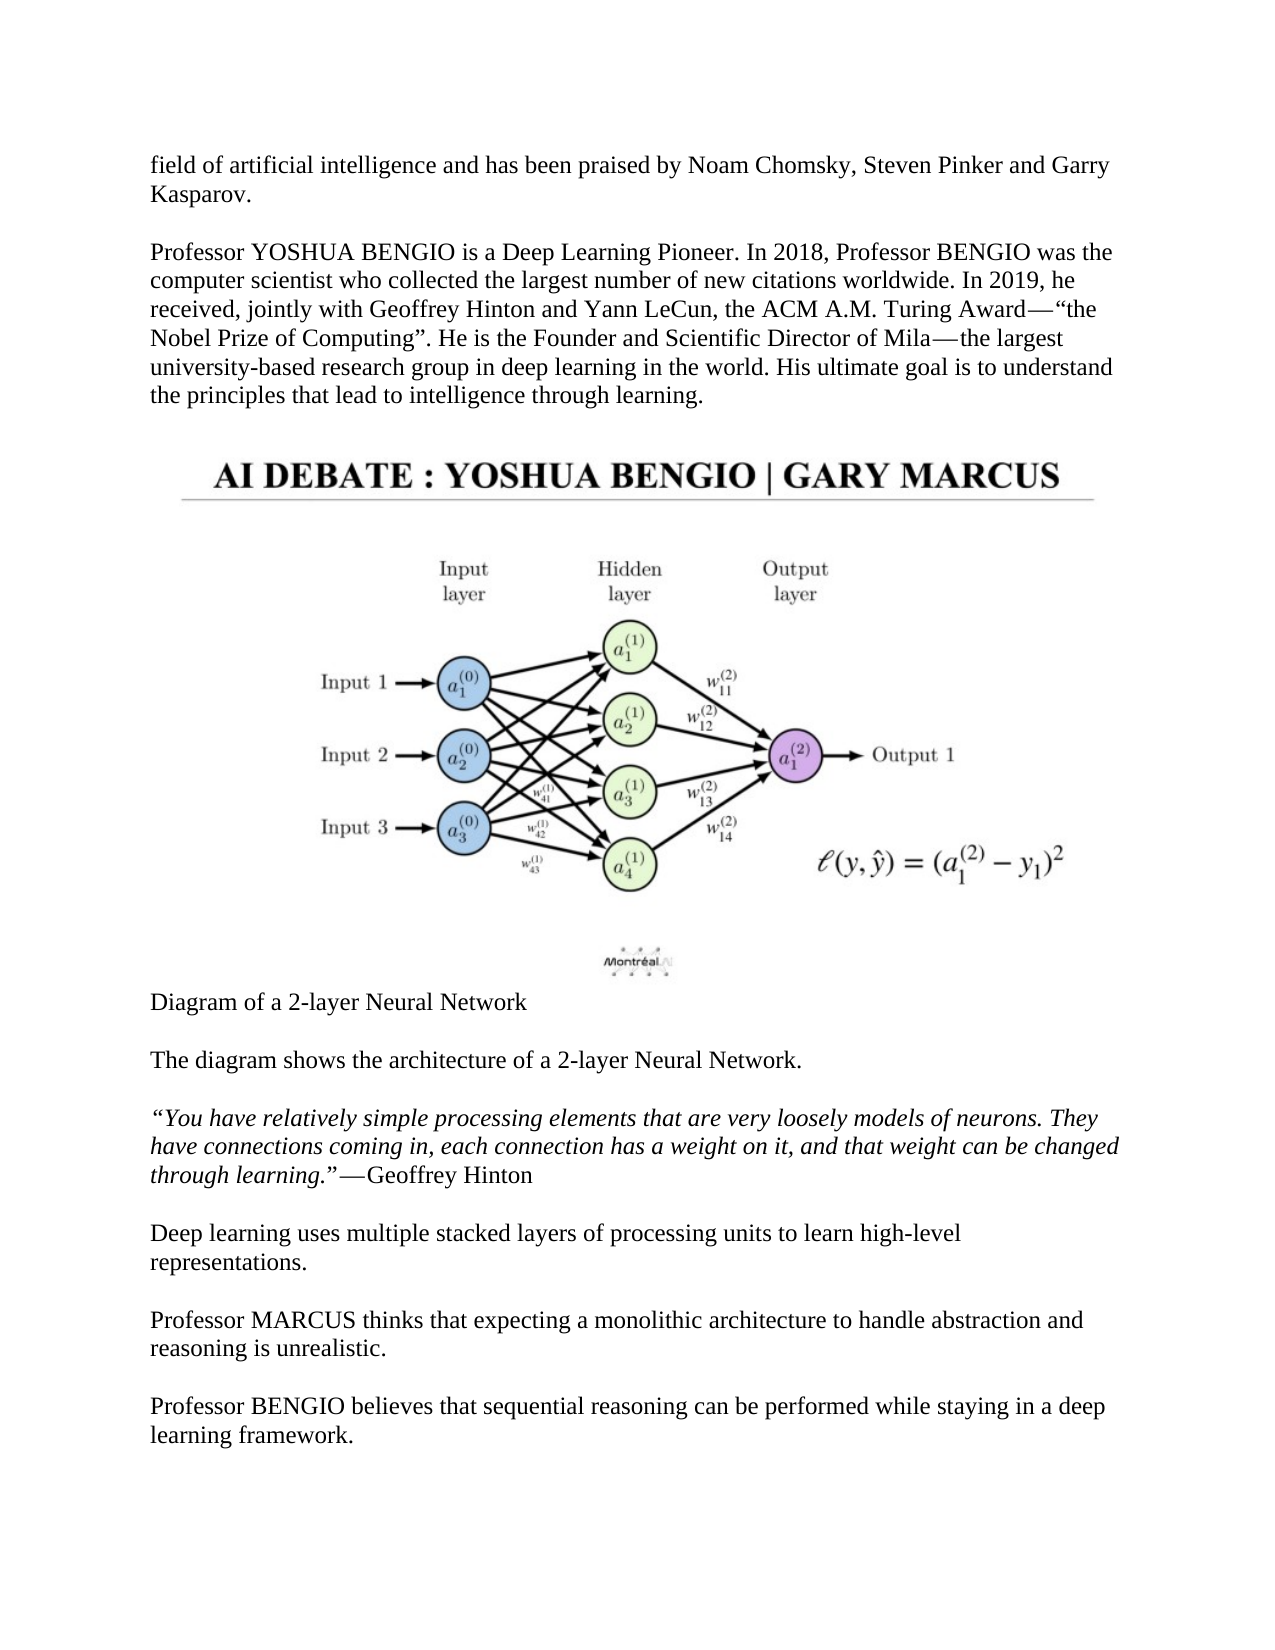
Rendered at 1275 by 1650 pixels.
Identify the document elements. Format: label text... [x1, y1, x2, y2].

text Professor BENGIO believes that sequential reasoning can be performed while staying in a deep learning framework. [150, 1391, 1125, 1449]
text Deep learning uses multiple stacked layers of processing units to learn high-level representations. [150, 1218, 1125, 1276]
text The diagram shows the architecture of a 2-layer Neural Network. [150, 1045, 1125, 1073]
text Professor YOSHUA BENGIO is a Deep Learning Pioneer. In 2018, Professor BENGIO was the computer scientist who collected the largest number of new citations worldwide. In 2019, he received, jointly with Geoffrey Hinton and Yann LeCun, the ACM A.M. Turing Award — “the Nobel Prize of Computing”. He is the Founder and Scientific Director of Mila — the largest university-based research group in deep learning in the world. His ultimate goal is to understand the principles that lead to intelligence through learning. [150, 237, 1125, 409]
picture [150, 438, 1125, 987]
text “You have relatively simple processing elements that are very loosely models of neurons. They have connections coming in, each connection has a weight on it, and that weight can be changed through learning.” — Geoffrey Hinton [150, 1103, 1125, 1189]
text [150, 150, 1125, 207]
text Professor MARCUS thinks that expecting a monolithic architecture to handle abstraction and reasoning is unrealistic. [150, 1305, 1125, 1362]
text Diagram of a 2-layer Neural Network [150, 987, 1125, 1016]
